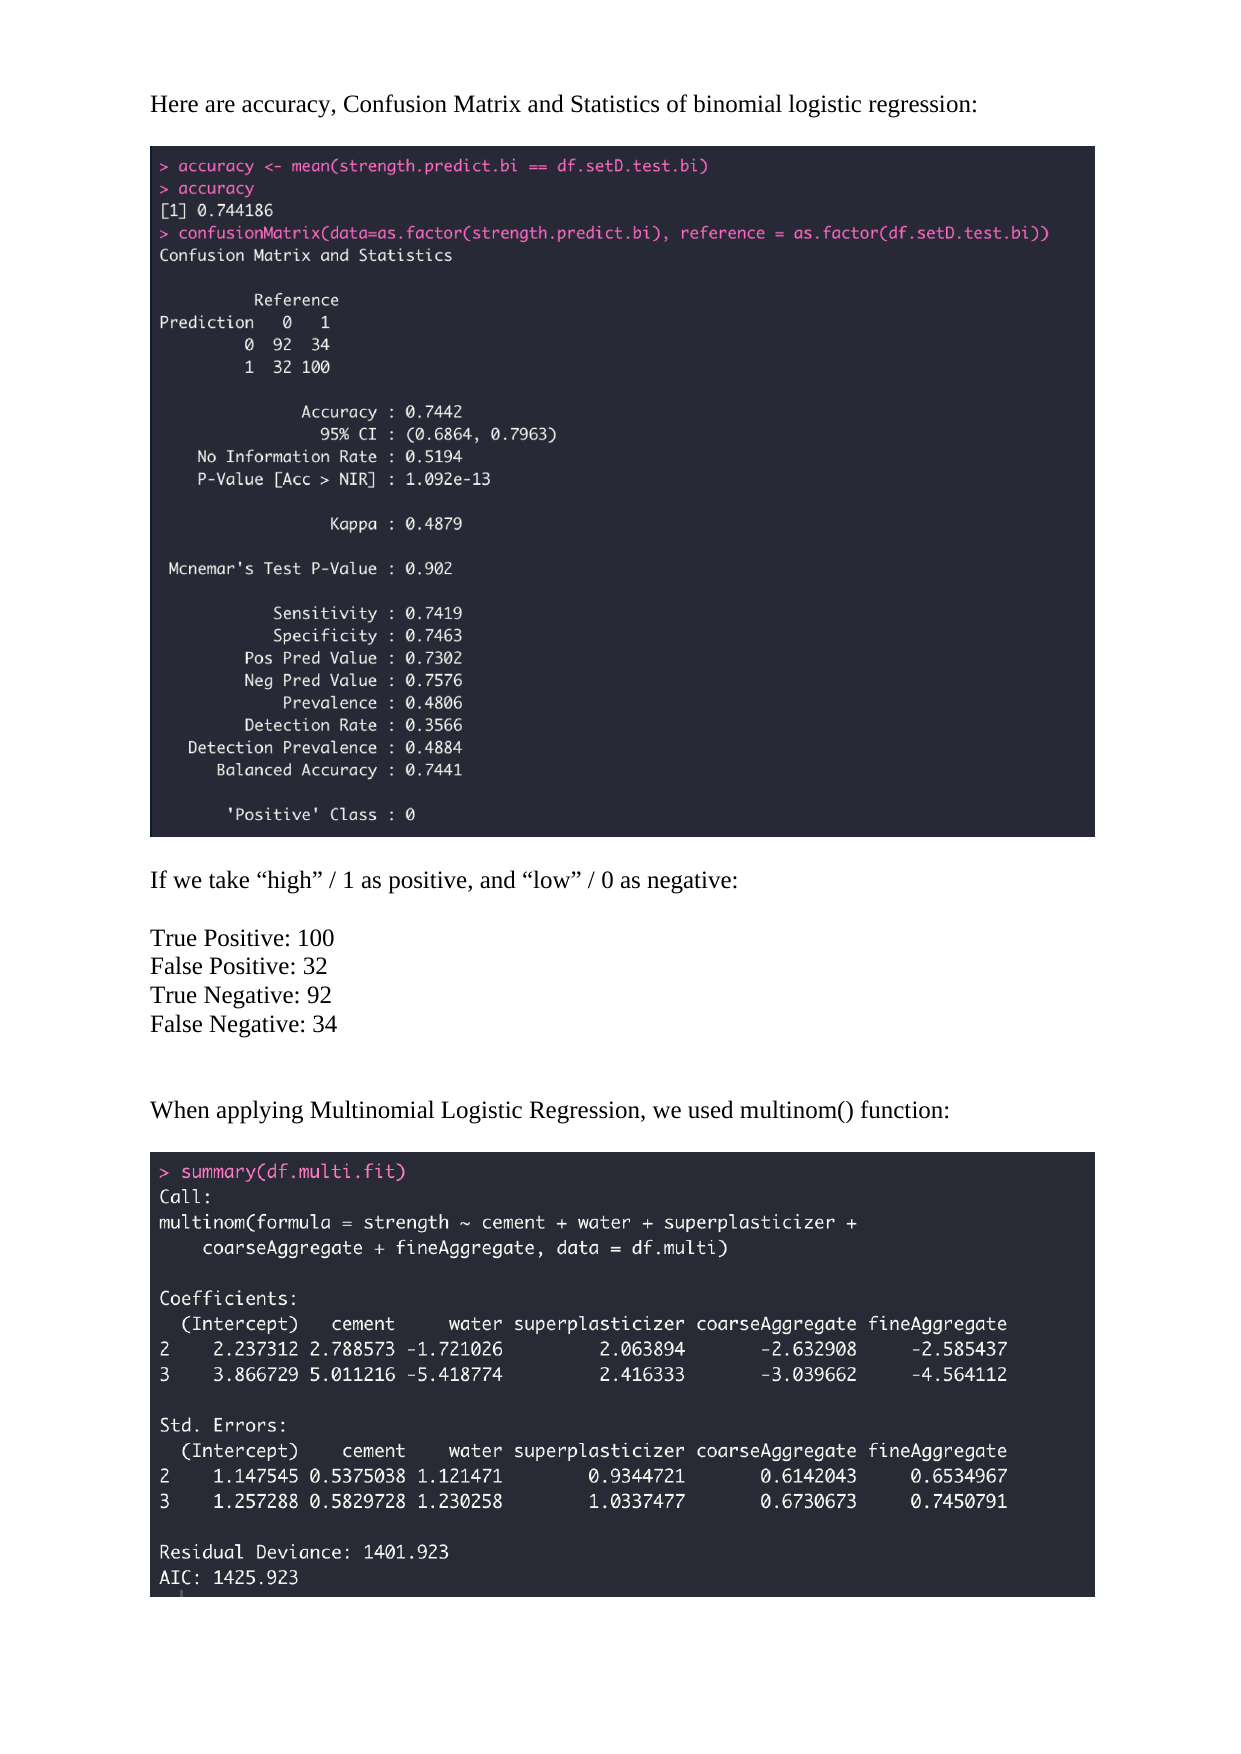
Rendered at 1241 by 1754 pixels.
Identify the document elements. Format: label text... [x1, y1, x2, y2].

picture [150, 1152, 1095, 1597]
text True Positive: 100 [150, 923, 1122, 951]
text False Positive: 32 [150, 951, 1122, 980]
text If we take “high” / 1 as positive, and “low” / 0 as negative: [150, 865, 1122, 894]
picture [150, 146, 1095, 837]
text When applying Multinomial Logistic Regression, we used multinom() function: [150, 1095, 1122, 1124]
text True Negative: 92 [150, 980, 1122, 1009]
text Here are accuracy, Confusion Matrix and Statistics of binomial logistic regression: [150, 89, 1122, 118]
text False Negative: 34 [150, 1009, 1122, 1038]
